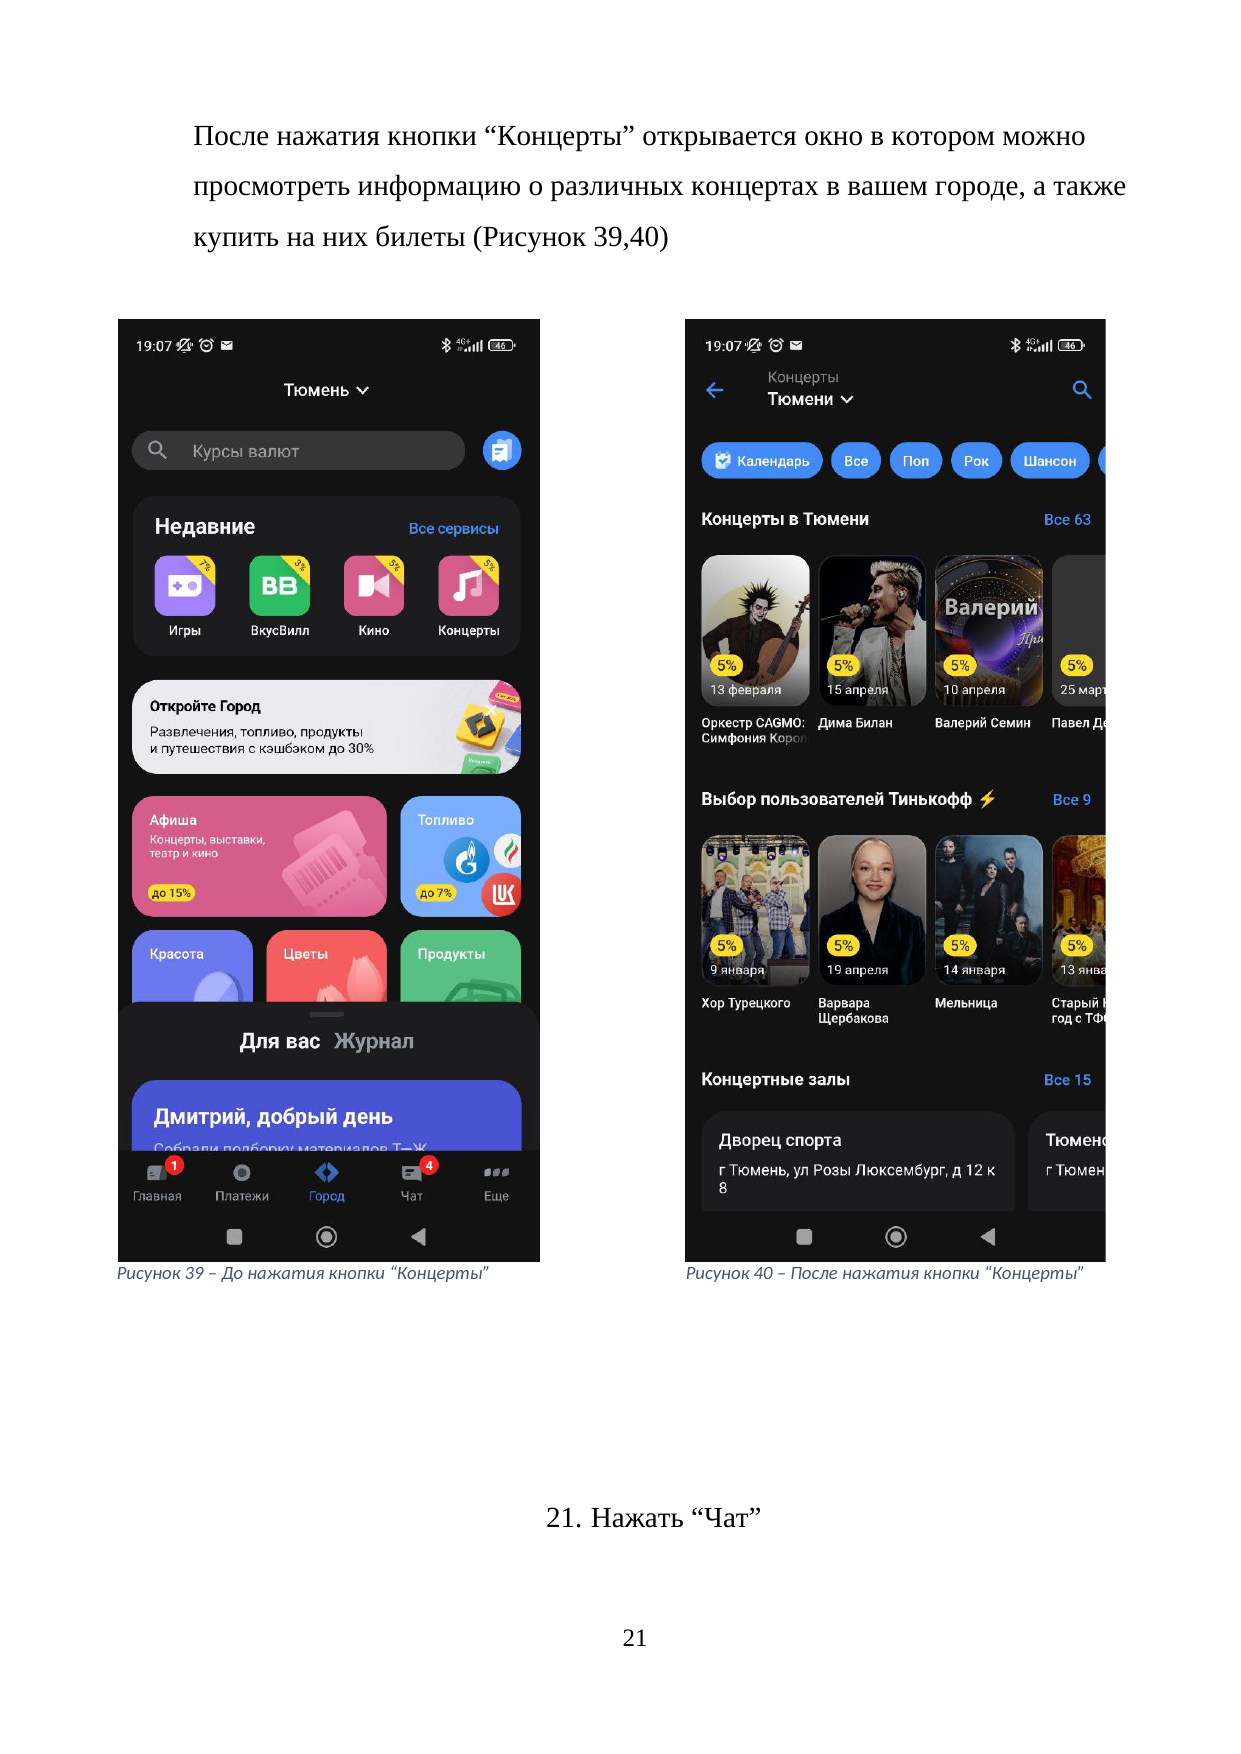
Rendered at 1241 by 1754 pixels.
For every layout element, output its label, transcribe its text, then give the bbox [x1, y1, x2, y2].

text Рисунок 39 – До нажатия кнопки “Концерты” Рисунок 40 – После нажатия кнопки “Концерты” [117, 1262, 1152, 1284]
list Нажать “Чат” [156, 1500, 1152, 1533]
text После нажатия кнопки “Концерты” открывается окно в котором можно просмотреть информацию о различных концертах в вашем городе, а также купить на них билеты (Рисунок 39,40) [193, 118, 1152, 252]
picture [118, 319, 1106, 1262]
